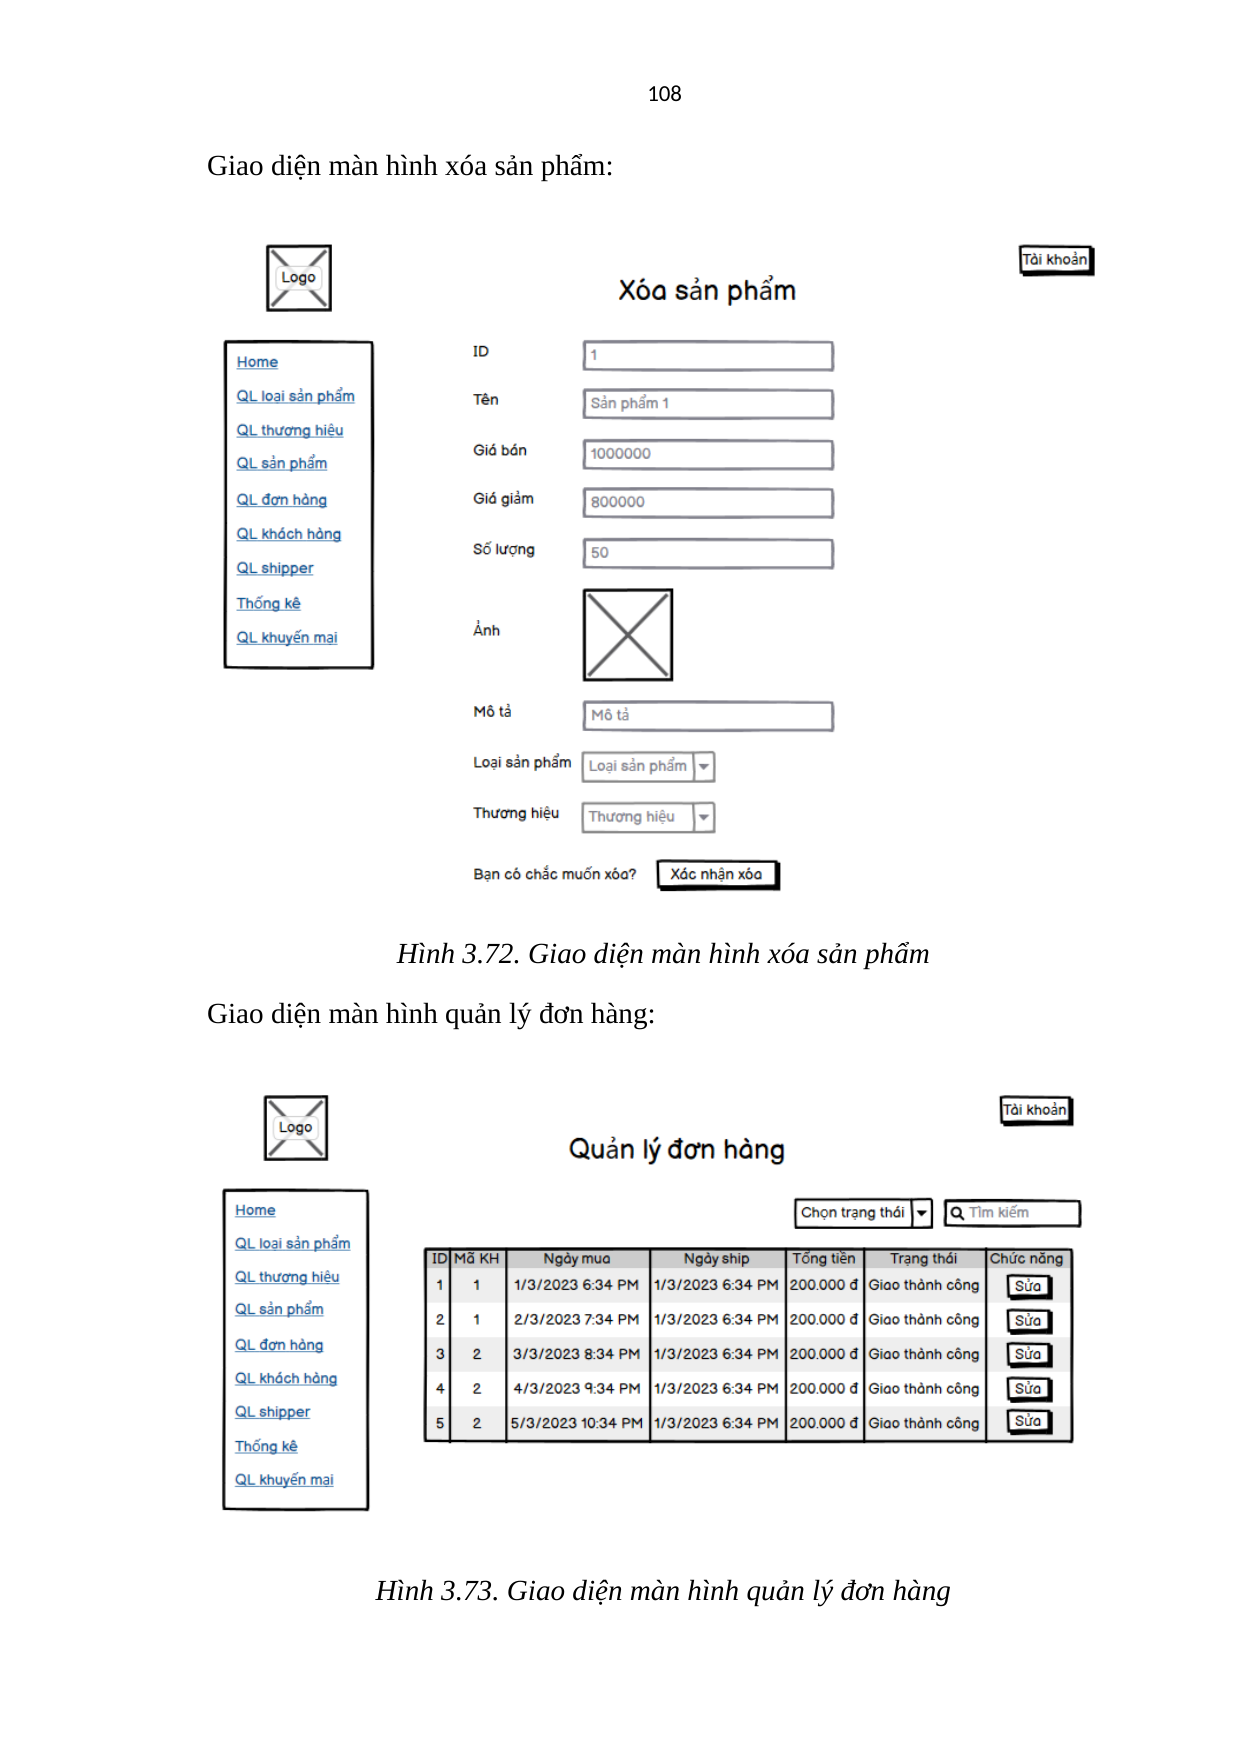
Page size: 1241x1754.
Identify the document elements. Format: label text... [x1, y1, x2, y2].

text Giao diện màn hình xóa sản phẩm: [207, 148, 1122, 181]
text Hình 3.73. Giao diện màn hình quản lý đơn hàng [207, 1573, 1122, 1606]
picture [206, 1055, 1123, 1547]
text Hình 3.72. Giao diện màn hình xóa sản phẩm [207, 936, 1122, 969]
text Giao diện màn hình quản lý đơn hàng: [207, 996, 1122, 1029]
picture [206, 207, 1123, 910]
